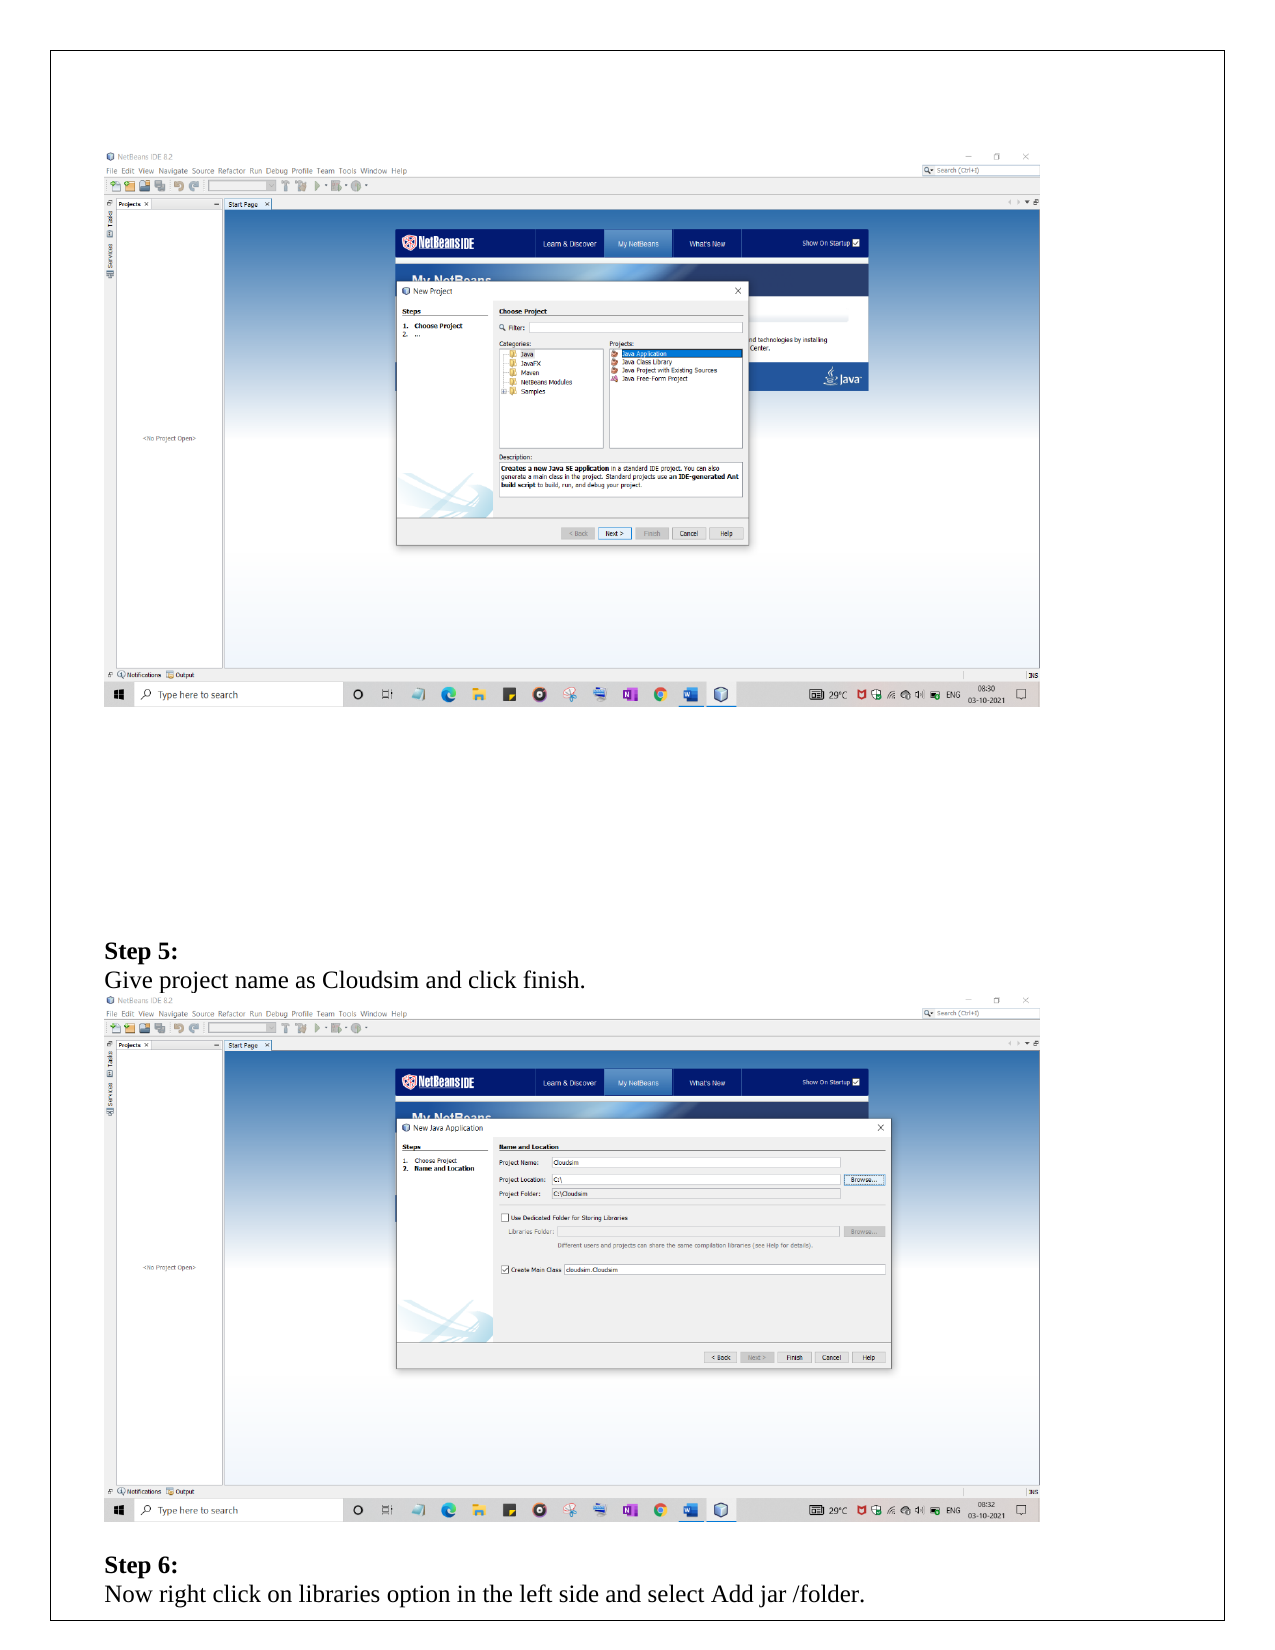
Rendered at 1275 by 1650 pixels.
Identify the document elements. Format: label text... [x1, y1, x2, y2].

picture [104, 993, 1040, 1522]
picture [104, 150, 1040, 707]
text Step 5: [104, 936, 1171, 965]
text Now right click on libraries option in the left side and select Add jar /folder. [104, 1579, 1171, 1608]
text Give project name as Cloudsim and click finish. [104, 965, 1171, 994]
text Step 6: [104, 1551, 1171, 1579]
